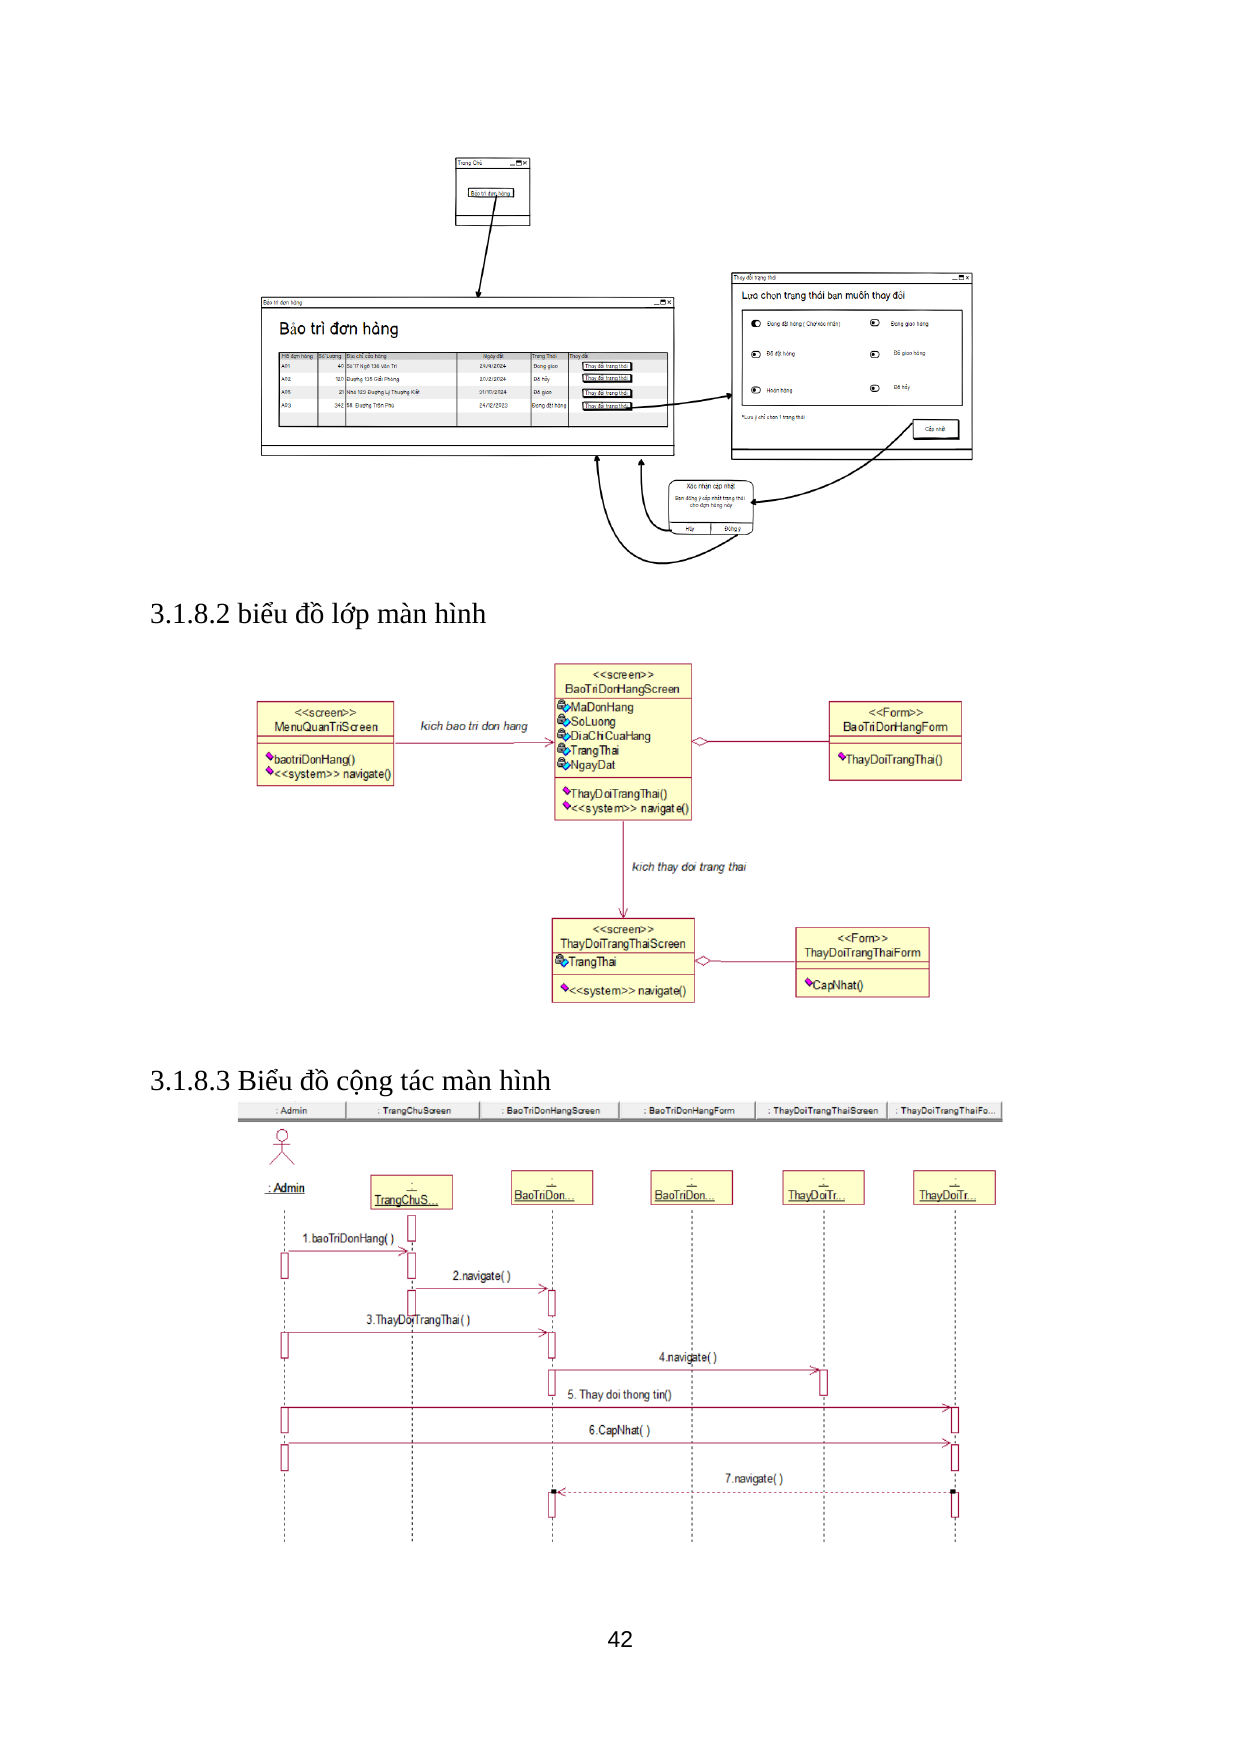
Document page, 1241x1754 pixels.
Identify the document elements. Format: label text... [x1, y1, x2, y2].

picture [222, 150, 1019, 571]
text 3.1.8.2 biểu đồ lớp màn hình [150, 597, 1090, 630]
subtitle 3.1.8.3 Biểu đồ cộng tác màn hình [150, 1063, 1090, 1097]
picture [242, 646, 998, 1047]
picture [237, 1101, 1003, 1550]
